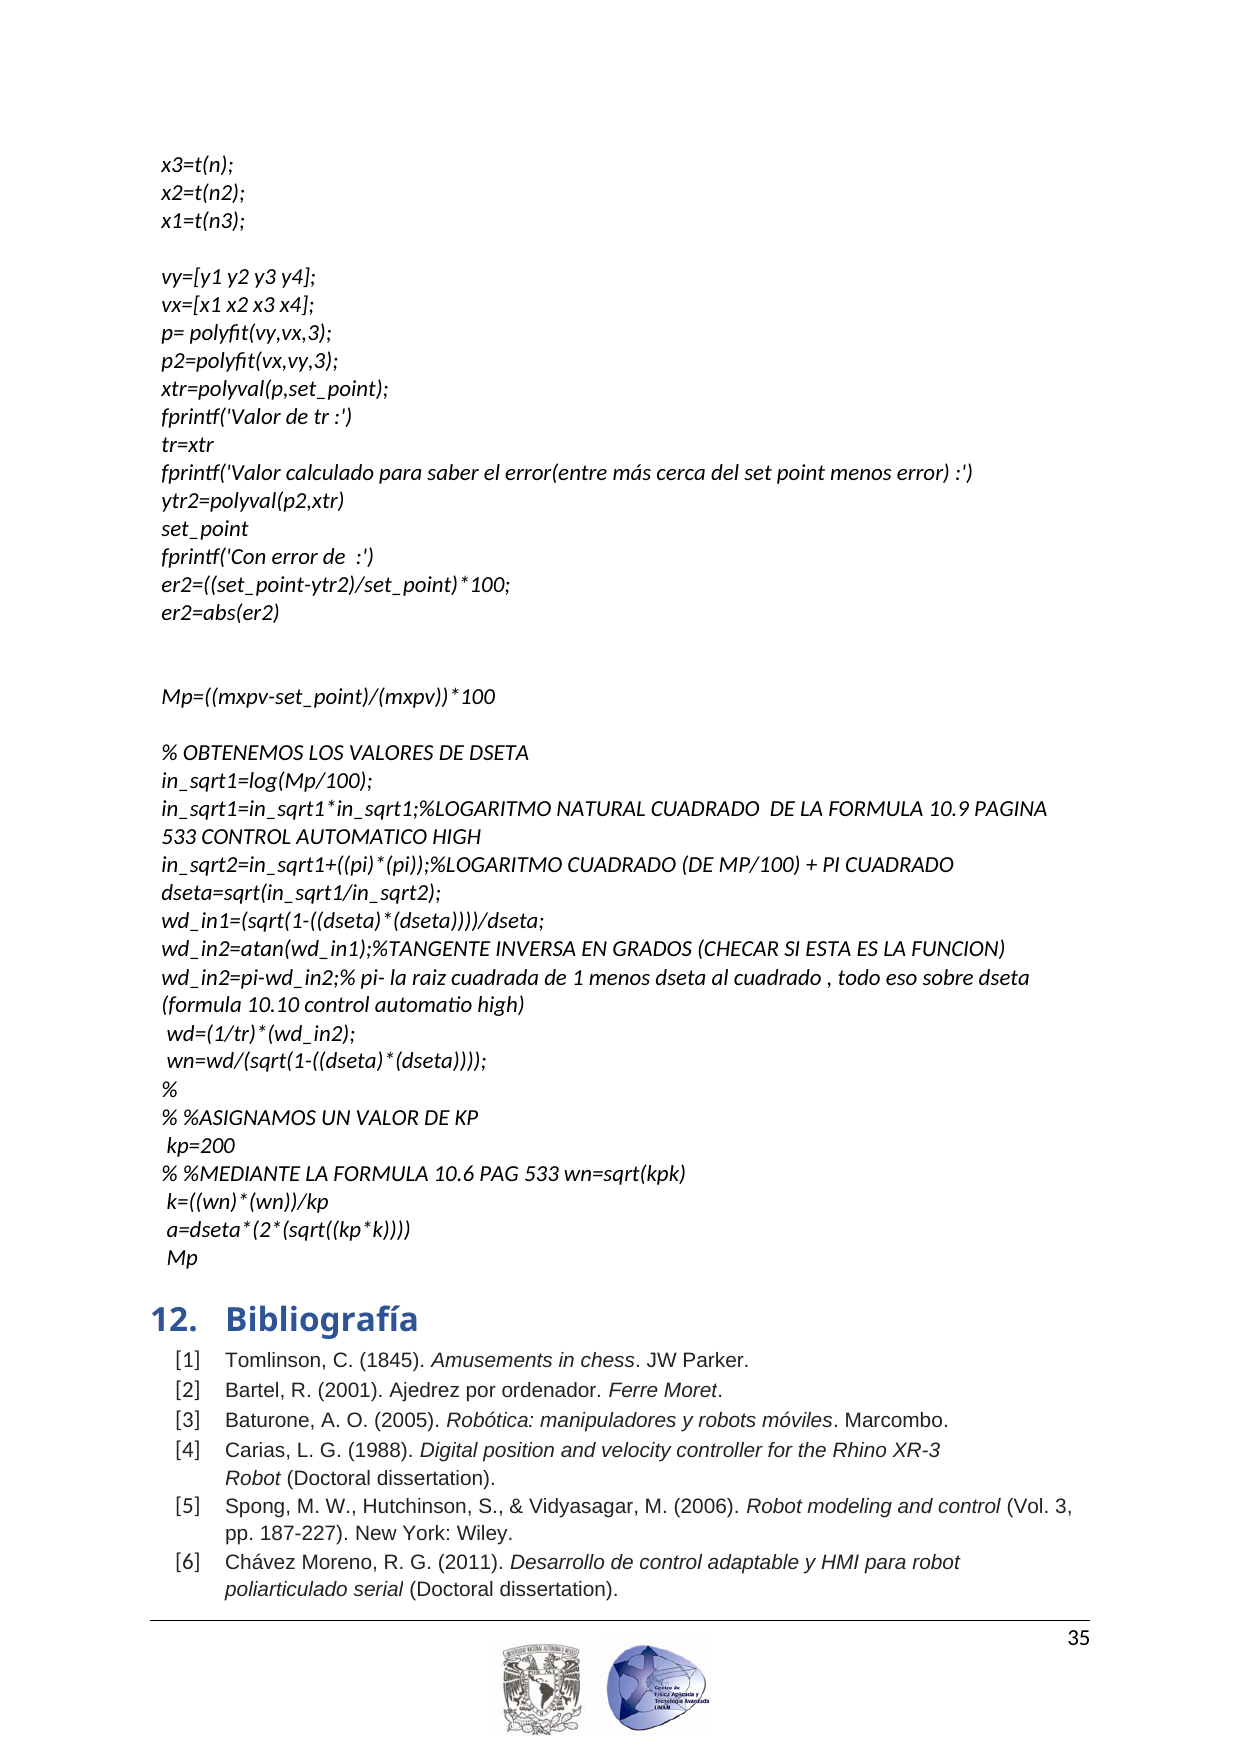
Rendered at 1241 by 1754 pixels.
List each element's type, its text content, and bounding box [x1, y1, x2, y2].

list Tomlinson, C. (1845). Amusements in chess. JW Parker. [187, 1345, 1090, 1373]
subtitle Bibliografía [150, 1296, 1090, 1341]
list Chávez Moreno, R. G. (2011). Desarrollo de control adaptable y HMI para robot poliarticulado serial (Doctoral dissertation). [187, 1547, 1090, 1601]
list Spong, M. W., Hutchinson, S., & Vidyasagar, M. (2006). Robot modeling and control (Vol. 3, pp. 187-227). New York: Wiley. [187, 1491, 1090, 1545]
picture [489, 1637, 713, 1736]
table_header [150, 150, 1089, 1271]
list Baturone, A. O. (2005). Robótica: manipuladores y robots móviles. Marcombo. [187, 1405, 1090, 1433]
list Carias, L. G. (1988). Digital position and velocity controller for the Rhino XR-3 Robot (Doctoral dissertation). [187, 1435, 1090, 1489]
list Bartel, R. (2001). Ajedrez por ordenador. Ferre Moret. [187, 1375, 1090, 1403]
